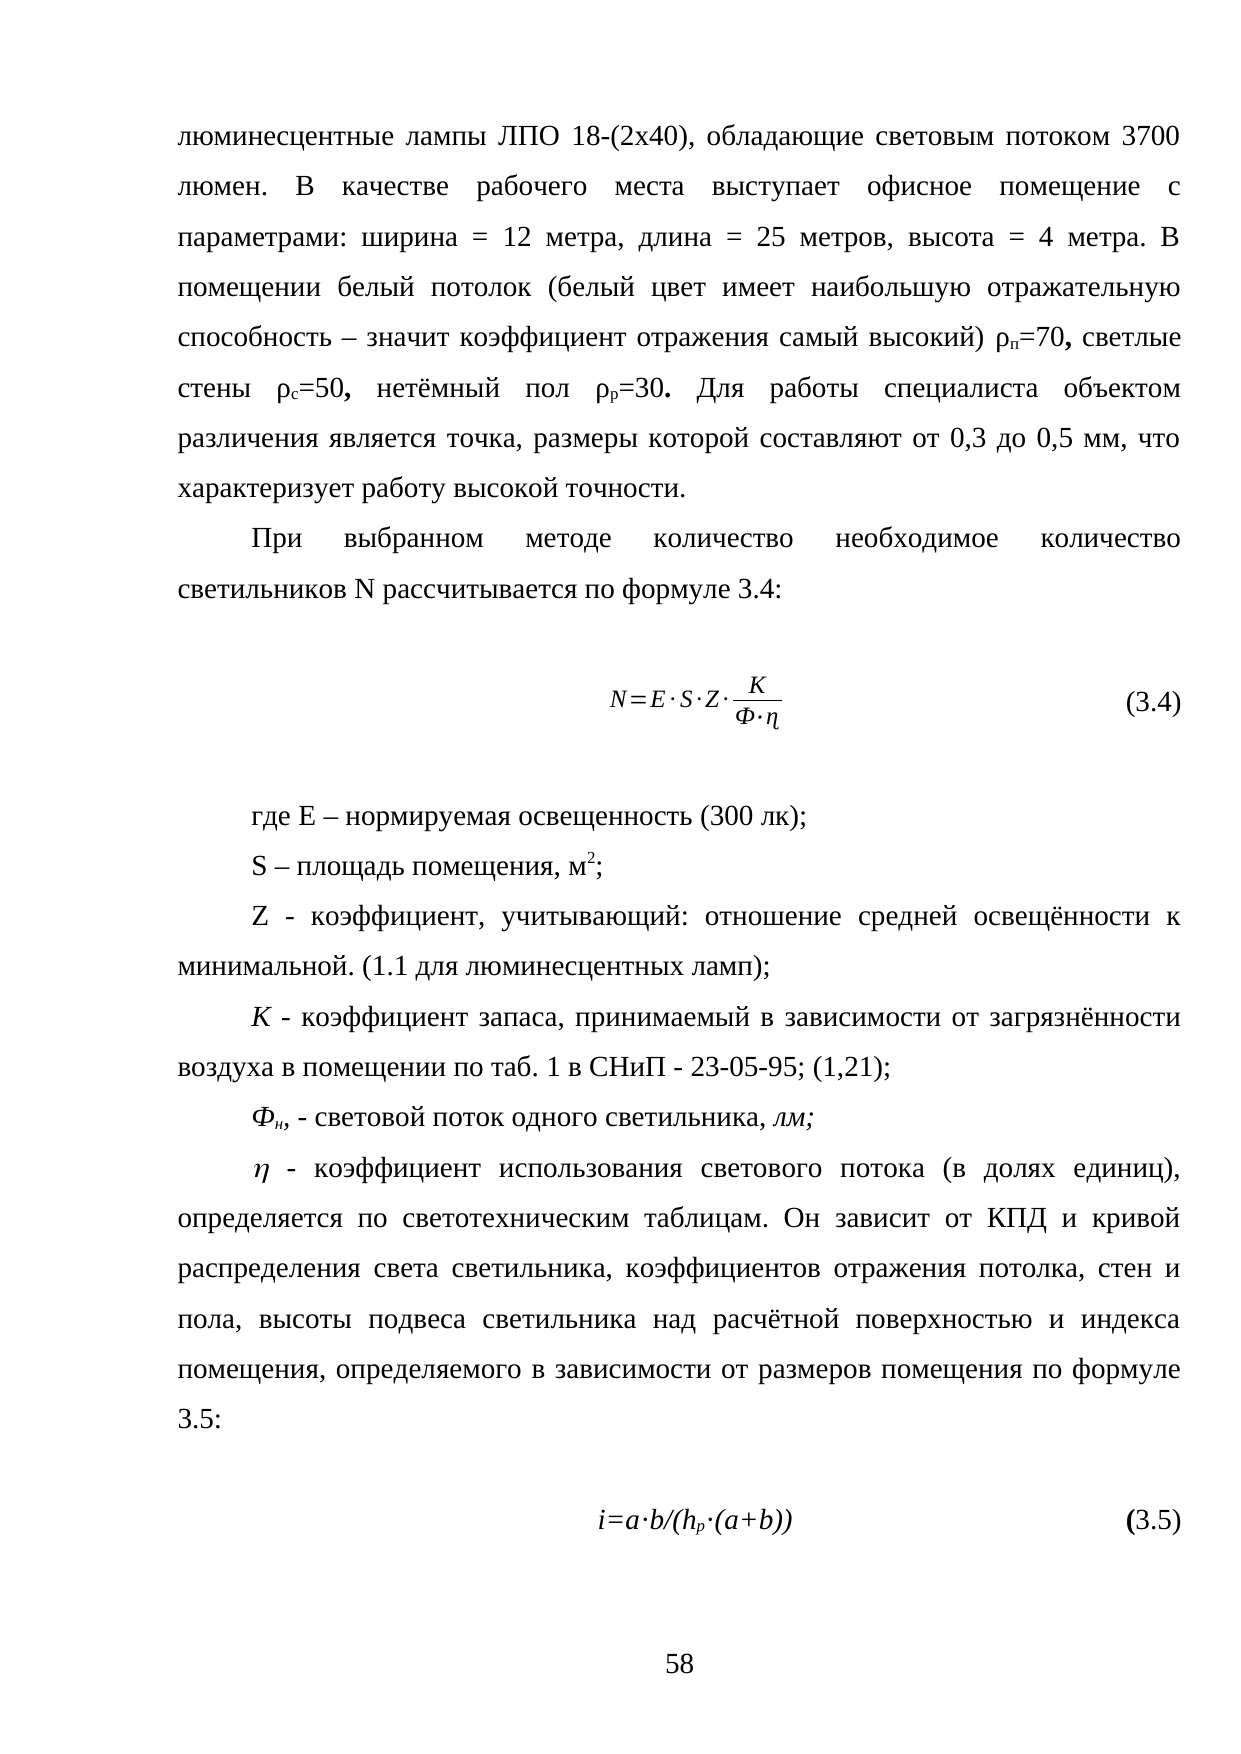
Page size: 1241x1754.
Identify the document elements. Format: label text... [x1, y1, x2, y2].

text S – площадь помещения, м2; [177, 848, 1181, 881]
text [177, 118, 1181, 504]
text К - коэффициент запаса, принимаемый в зависимости от загрязнённости воздуха в помещении по таб. 1 в СНиП - 23-05-95; (1,21); [177, 999, 1181, 1083]
text где E – нормируемая освещенность (300 лк); [177, 798, 1181, 831]
text При выбранном методе количество необходимое количество светильников N рассчитывается по формуле 3.4: [177, 521, 1181, 604]
text Z - коэффициент, учитывающий: отношение средней освещённости к минимальной. (1.1 для люминесцентных ламп); [177, 898, 1181, 982]
text (3.4) [177, 672, 1181, 731]
text Фн, - световой поток одного светильника, лм; [177, 1099, 1181, 1133]
text - коэффициент использования светового потока (в долях единиц), определяется по светотехническим таблицам. Он зависит от КПД и кривой распределения света светильника, коэффициентов отражения потолка, стен и пола, высоты подвеса светильника над расчётной поверхностью и индекса помещения, определяемого в зависимости от размеров помещения по формуле 3.5: [177, 1150, 1181, 1435]
text i=a·b/(hp·(a+b)) (3.5) [177, 1502, 1181, 1536]
